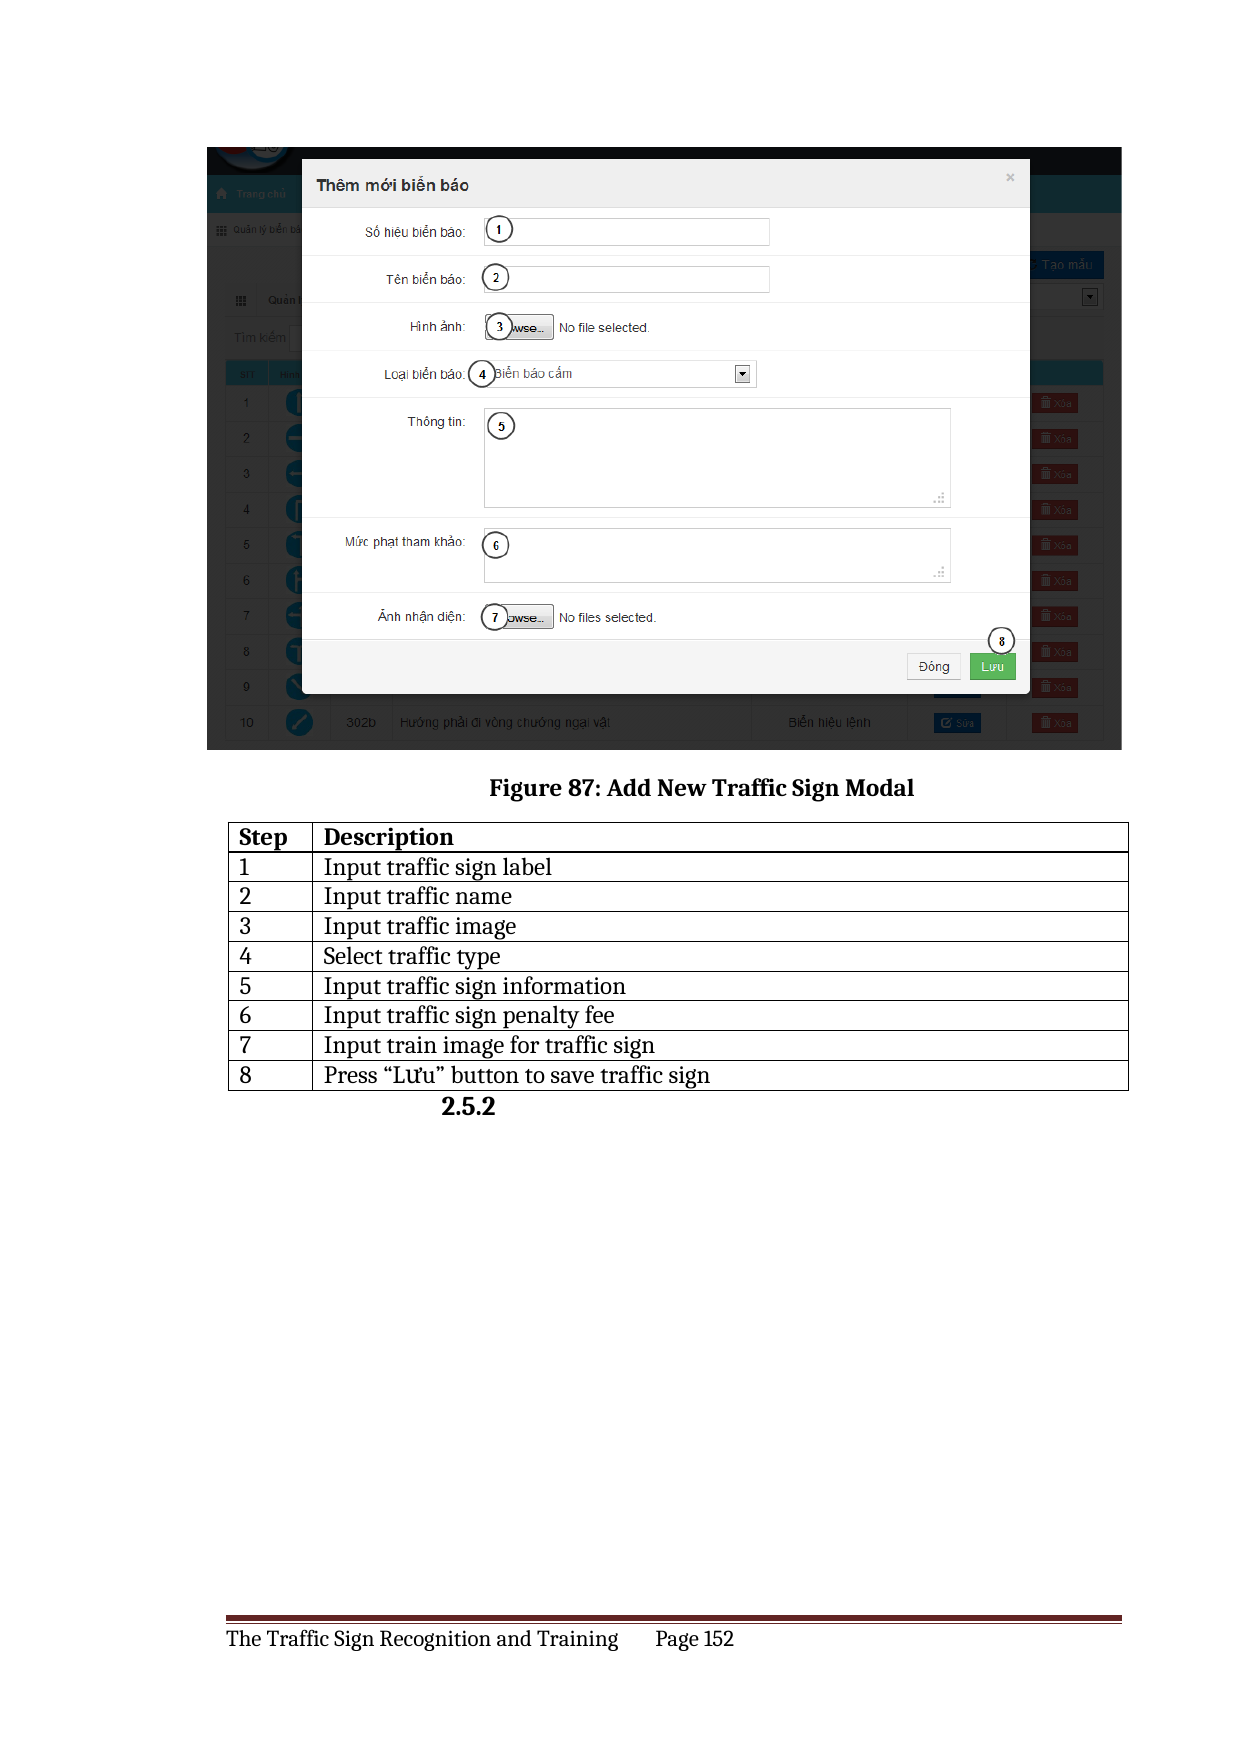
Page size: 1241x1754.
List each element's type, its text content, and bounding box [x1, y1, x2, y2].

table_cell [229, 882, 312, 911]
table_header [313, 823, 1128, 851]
list Figure 87: Add New Traffic Sign Modal [282, 774, 1122, 803]
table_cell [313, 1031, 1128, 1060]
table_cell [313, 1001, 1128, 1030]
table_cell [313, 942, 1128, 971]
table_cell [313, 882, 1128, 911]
picture [207, 147, 1122, 750]
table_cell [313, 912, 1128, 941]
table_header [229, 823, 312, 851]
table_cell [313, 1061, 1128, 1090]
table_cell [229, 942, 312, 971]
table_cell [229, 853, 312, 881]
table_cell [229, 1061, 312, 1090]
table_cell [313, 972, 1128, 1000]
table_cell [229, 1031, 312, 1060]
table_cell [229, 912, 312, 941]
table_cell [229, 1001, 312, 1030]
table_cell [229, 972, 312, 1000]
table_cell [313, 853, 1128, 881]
